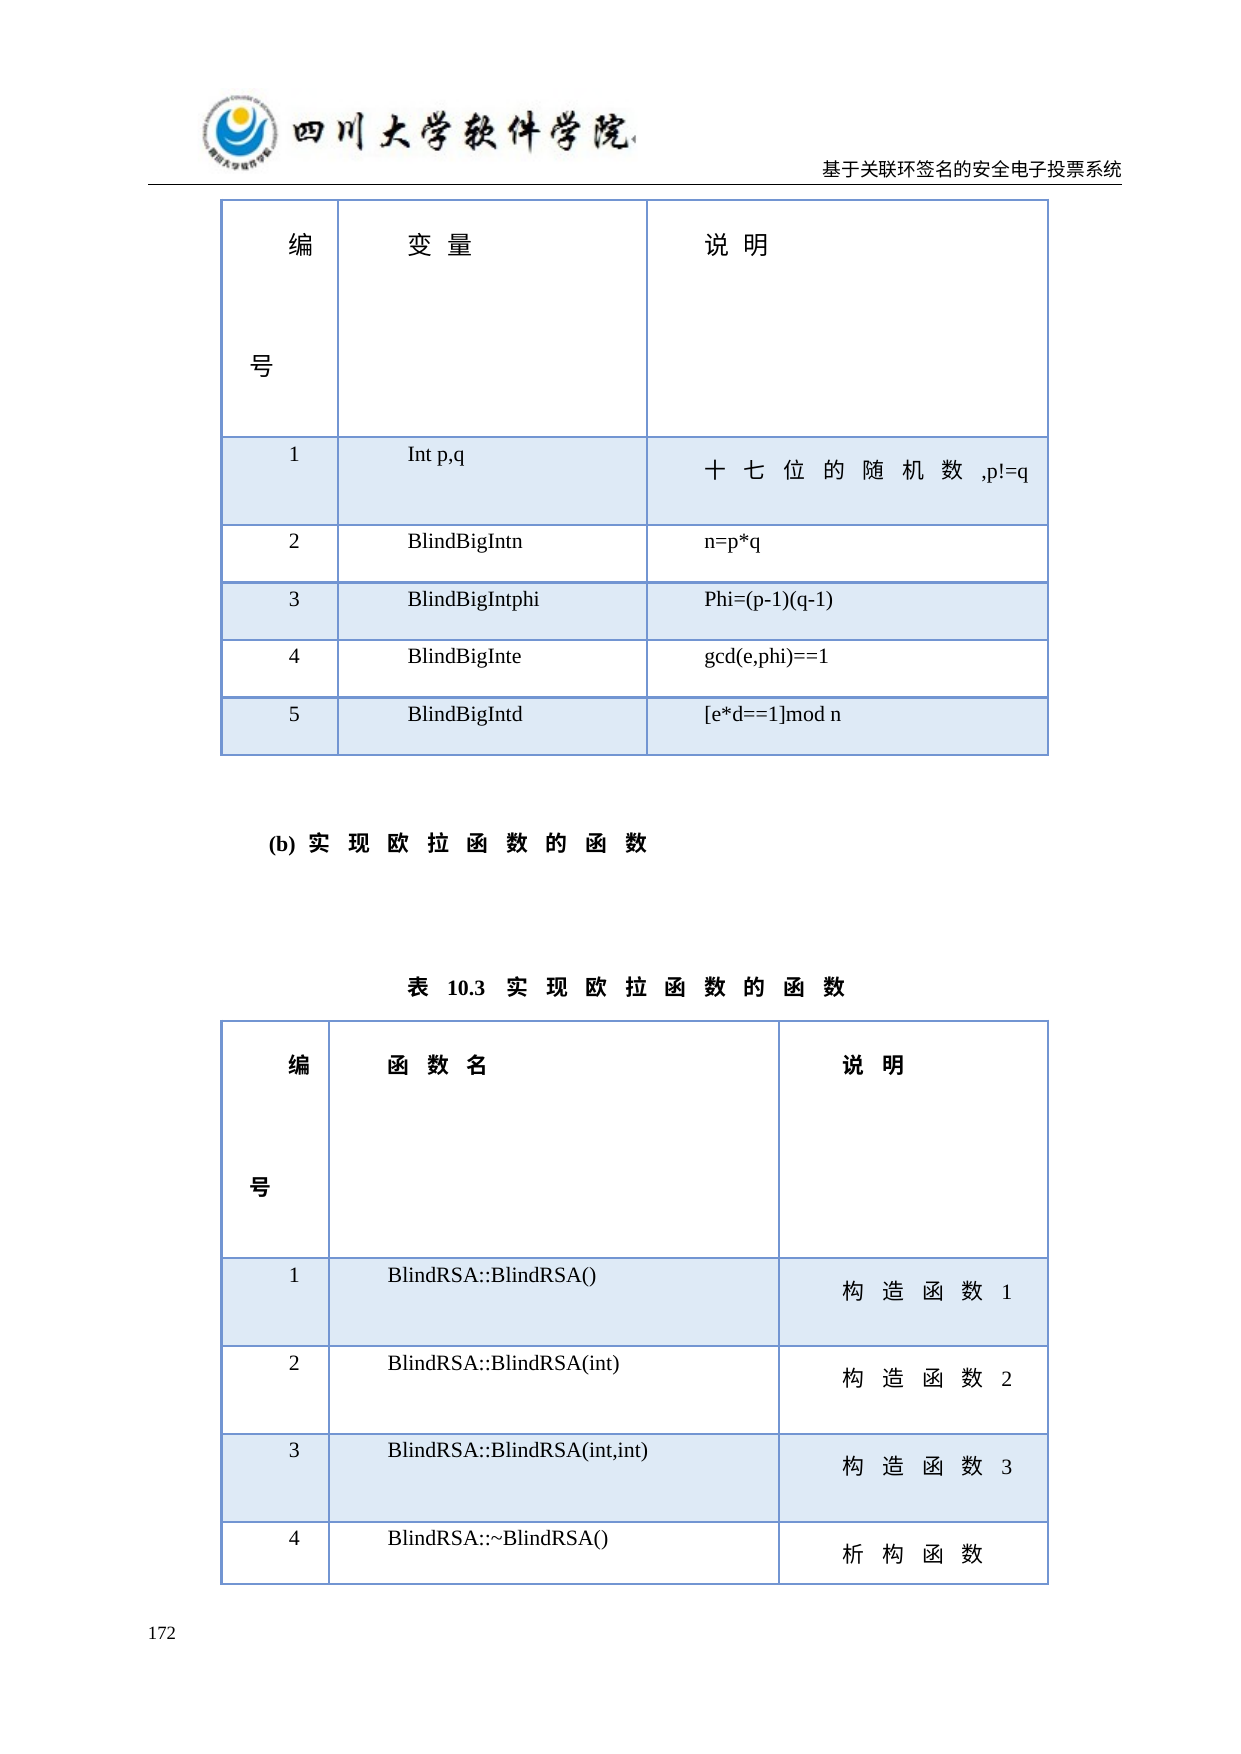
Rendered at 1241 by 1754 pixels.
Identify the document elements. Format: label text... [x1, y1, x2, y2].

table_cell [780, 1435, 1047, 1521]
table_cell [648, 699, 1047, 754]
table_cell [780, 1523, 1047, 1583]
text 表10.3 实现欧拉函数的函数 [150, 956, 1120, 1016]
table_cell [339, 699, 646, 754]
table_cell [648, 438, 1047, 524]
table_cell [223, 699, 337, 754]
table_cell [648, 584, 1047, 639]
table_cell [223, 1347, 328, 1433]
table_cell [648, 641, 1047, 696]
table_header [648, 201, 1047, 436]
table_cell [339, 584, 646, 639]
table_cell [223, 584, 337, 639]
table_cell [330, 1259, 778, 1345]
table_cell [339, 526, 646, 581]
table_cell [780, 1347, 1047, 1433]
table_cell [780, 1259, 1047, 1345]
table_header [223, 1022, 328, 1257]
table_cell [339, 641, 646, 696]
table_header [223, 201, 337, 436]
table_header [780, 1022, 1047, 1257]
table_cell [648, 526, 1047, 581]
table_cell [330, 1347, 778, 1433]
picture [197, 88, 639, 177]
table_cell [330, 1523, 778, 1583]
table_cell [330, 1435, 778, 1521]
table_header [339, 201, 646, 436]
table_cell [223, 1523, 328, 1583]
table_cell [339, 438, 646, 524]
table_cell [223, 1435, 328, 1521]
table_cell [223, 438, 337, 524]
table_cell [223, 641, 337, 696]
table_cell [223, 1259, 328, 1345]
text (b)实现欧拉函数的函数 [209, 811, 1120, 872]
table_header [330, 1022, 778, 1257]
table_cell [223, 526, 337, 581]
